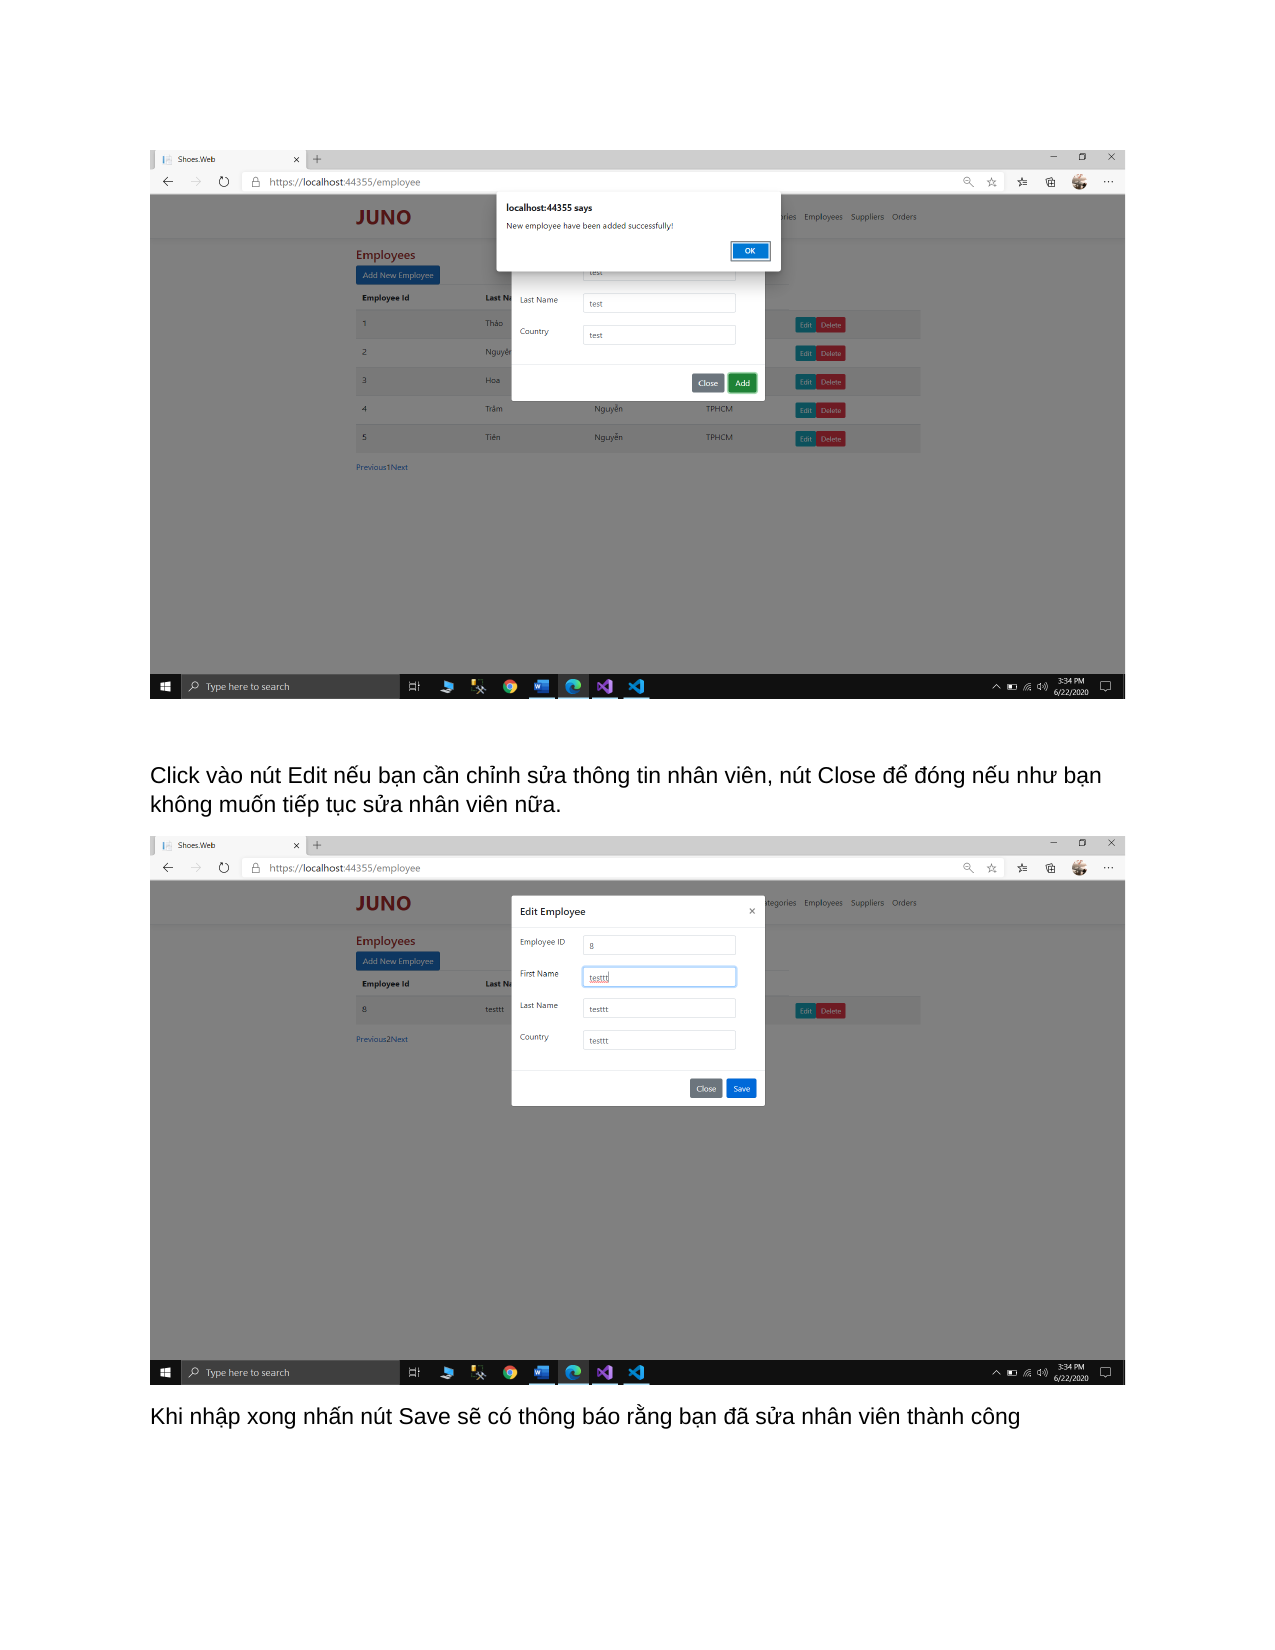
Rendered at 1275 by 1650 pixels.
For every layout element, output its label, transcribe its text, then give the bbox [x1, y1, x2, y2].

picture [150, 836, 1125, 1385]
picture [150, 150, 1125, 699]
text Khi nhập xong nhấn nút Save sẽ có thông báo rằng bạn đã sửa nhân viên thành công [150, 1403, 1125, 1429]
text Click vào nút Edit nếu bạn cần chỉnh sửa thông tin nhân viên, nút Close để đóng nếu như bạn không muốn tiếp tục sửa nhân viên nữa. [150, 762, 1125, 817]
